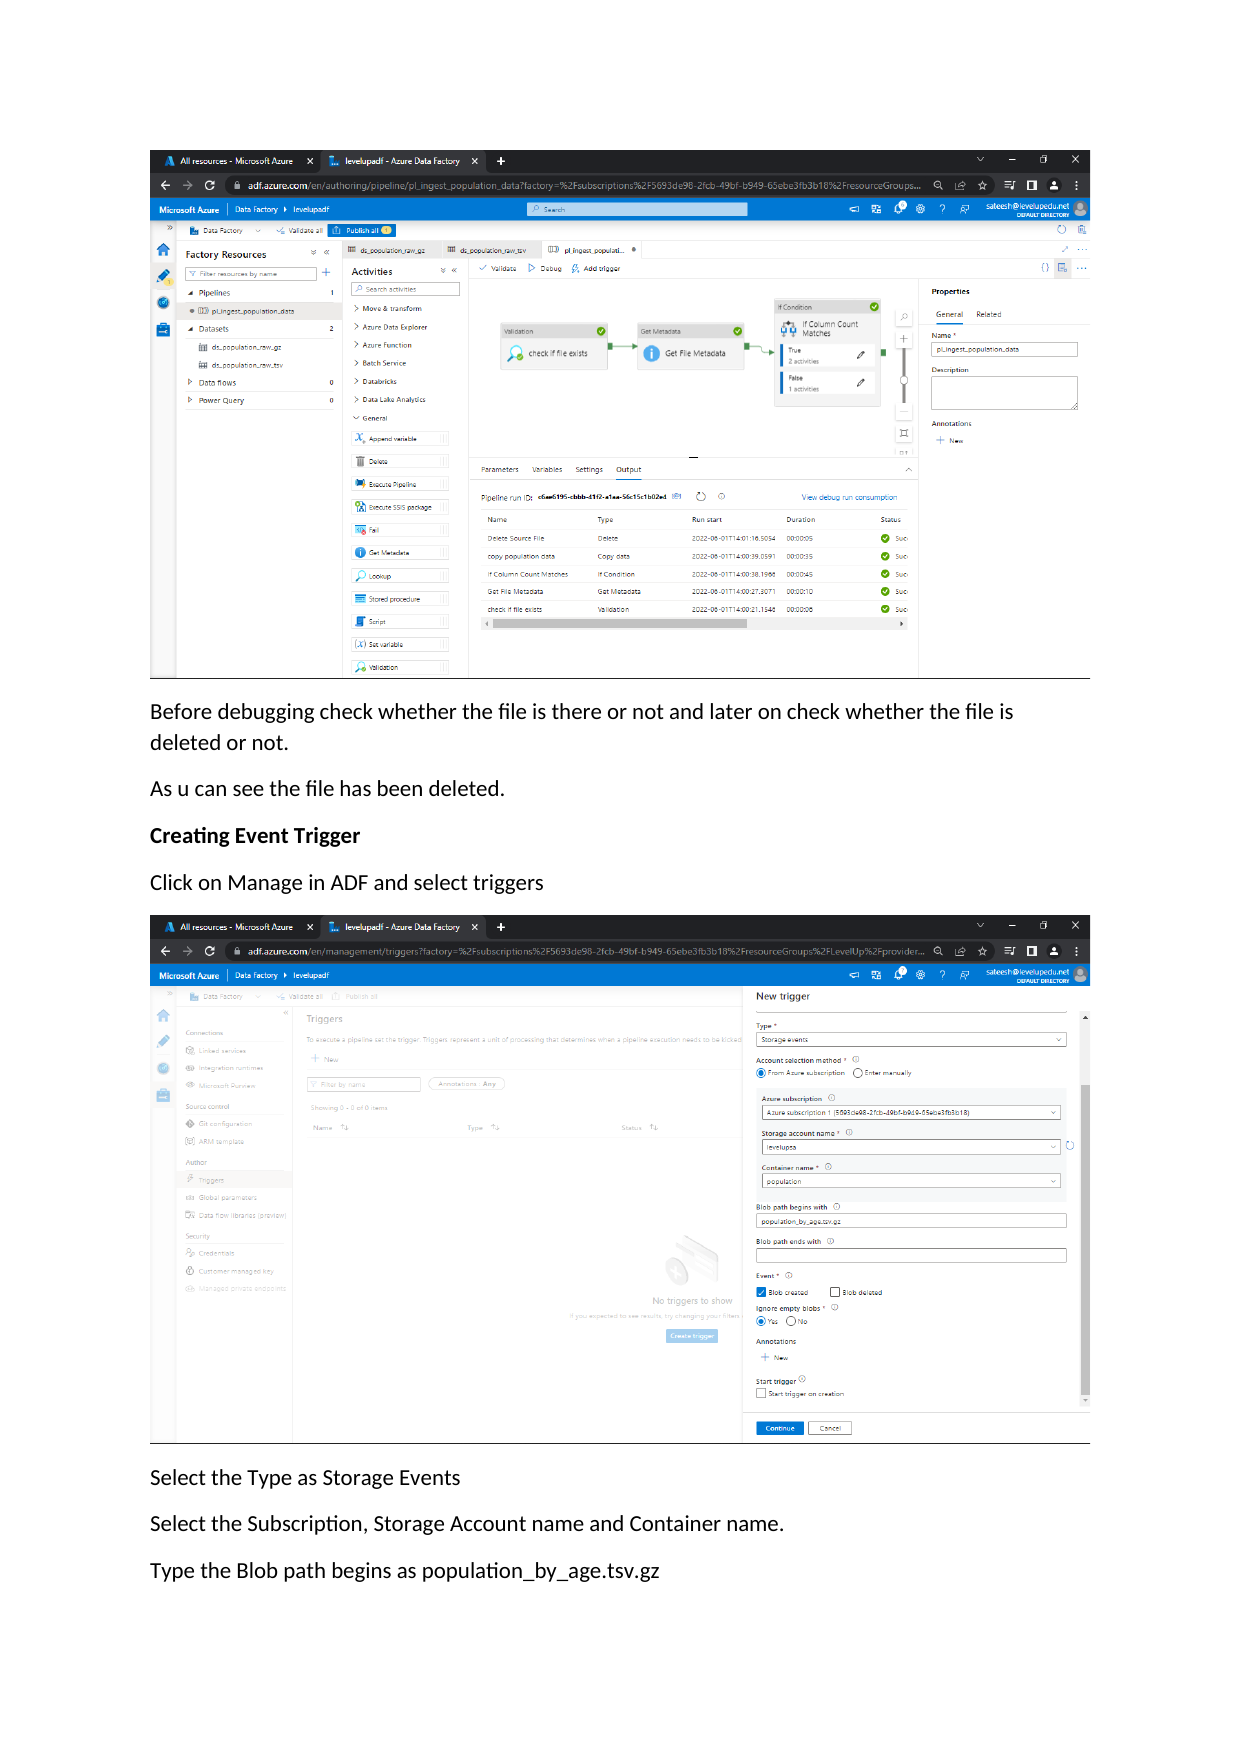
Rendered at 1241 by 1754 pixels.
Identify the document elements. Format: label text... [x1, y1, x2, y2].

text Click on Manage in ADF and select triggers [150, 868, 1090, 896]
text Before debugging check whether the file is there or not and later on check whether the file is deleted or not. [150, 697, 1090, 756]
text Select the Subscription, Storage Account name and Container name. [150, 1509, 1090, 1538]
text Creating Event Trigger [150, 821, 1090, 849]
text Type the Blob path begins as population_by_age.tsv.gz [150, 1556, 1090, 1584]
text Select the Type as Storage Events [150, 1463, 1090, 1491]
text As u can see the file has been deleted. [150, 774, 1090, 803]
picture [150, 150, 1091, 679]
picture [150, 915, 1091, 1444]
